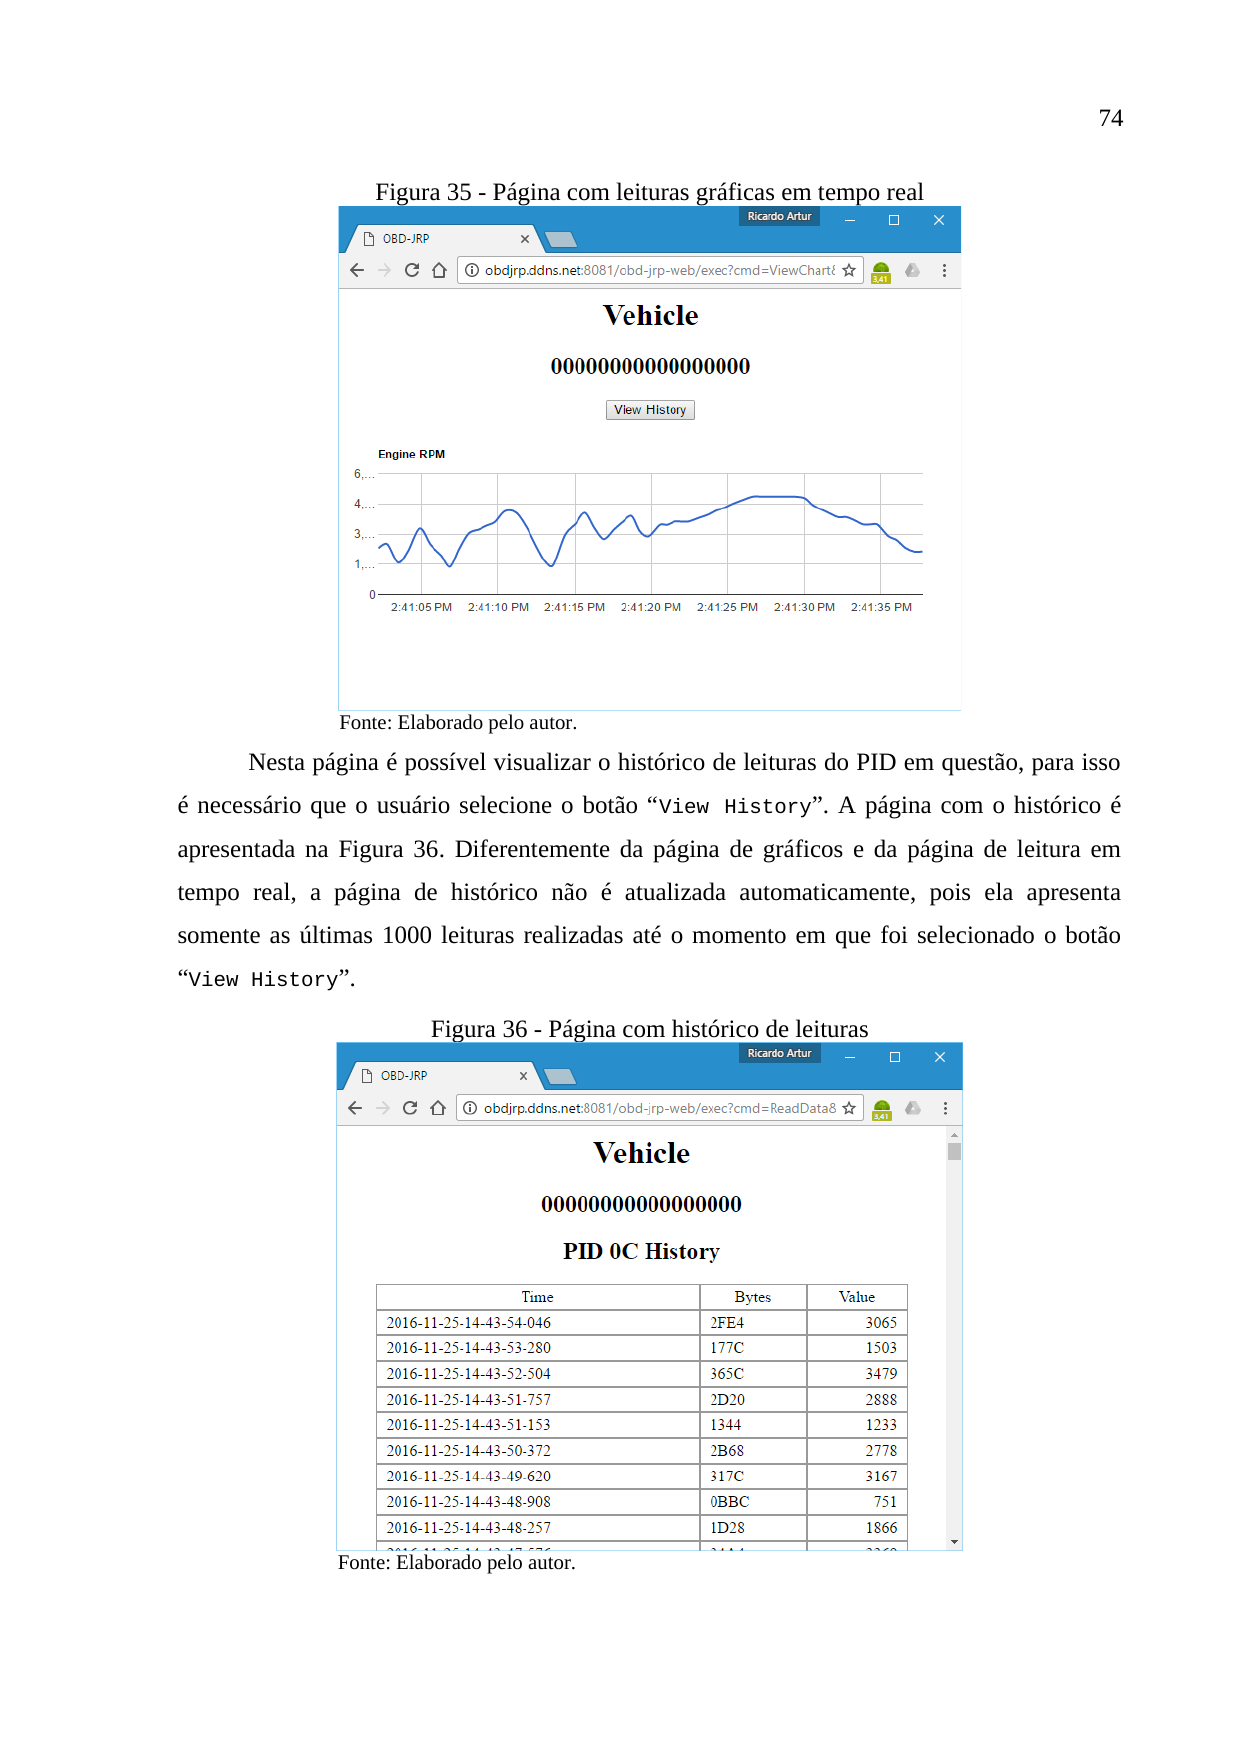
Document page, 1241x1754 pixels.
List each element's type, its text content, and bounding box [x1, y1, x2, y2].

text Fonte: Elaborado pelo autor. [177, 1550, 1122, 1574]
text Nesta página é possível visualizar o histórico de leituras do PID em questão, para isso é necessário que o usuário selecione o botão “View History”. A página com o histórico é apresentada na Figura 36. Diferentemente da página de gráficos e da página de leitura em tempo real, a página de histórico não é atualizada automaticamente, pois ela apresenta somente as últimas 1000 leituras realizadas até o momento em que foi selecionado o botão “View History”. [177, 747, 1122, 993]
text Fonte: Elaborado pelo autor. [177, 710, 1122, 734]
picture [336, 1042, 963, 1551]
picture [338, 206, 962, 711]
